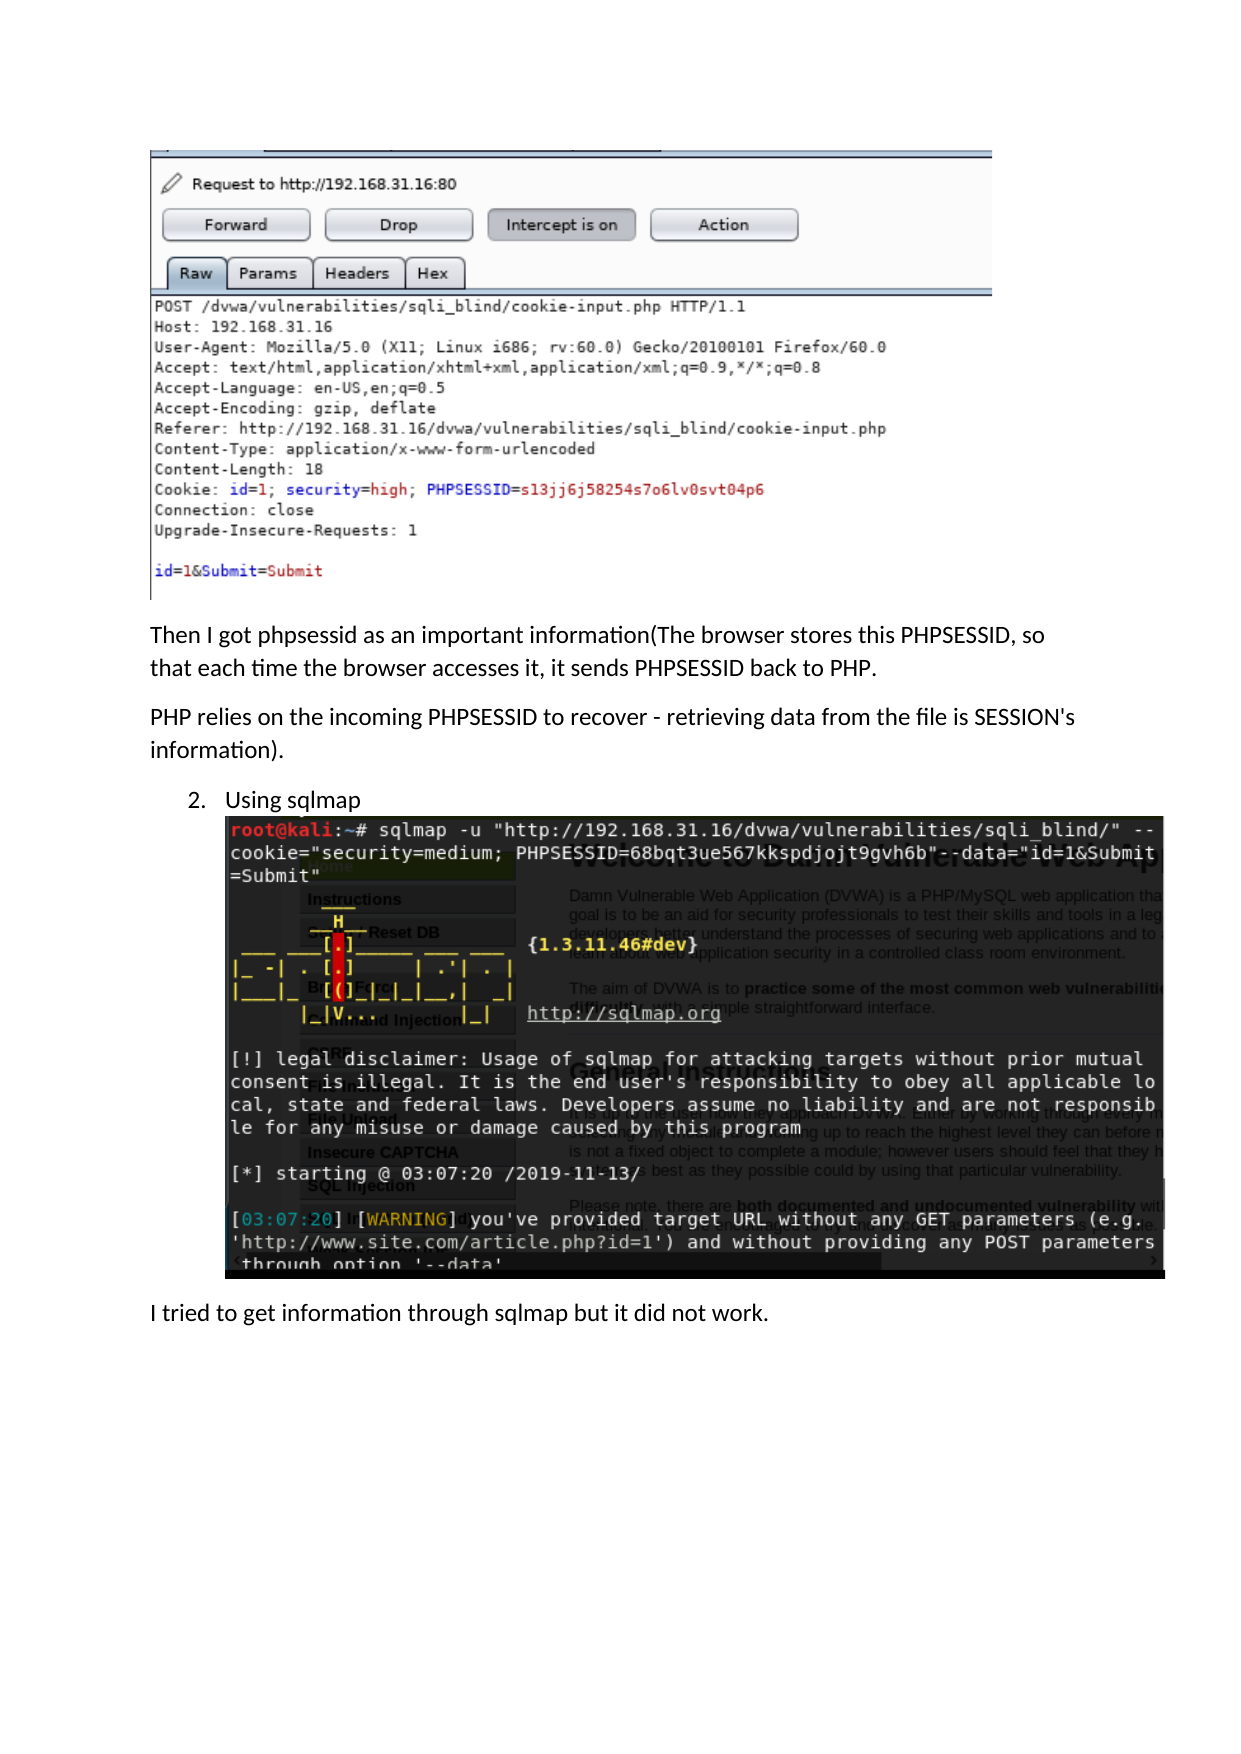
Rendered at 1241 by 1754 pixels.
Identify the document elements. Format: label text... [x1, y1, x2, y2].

text PHP relies on the incoming PHPSESSID to recover - retrieving data from the file is SESSION's information). [150, 701, 1090, 765]
picture [150, 150, 993, 600]
picture [225, 816, 1166, 1279]
list Using sqlmap [187, 784, 1090, 814]
text Then I got phpsessid as an important information(The browser stores this PHPSESSID, so that each time the browser accesses it, it sends PHPSESSID back to PHP. [150, 619, 1090, 682]
text I tried to get information through sqlmap but it did not work. [150, 1297, 1090, 1328]
